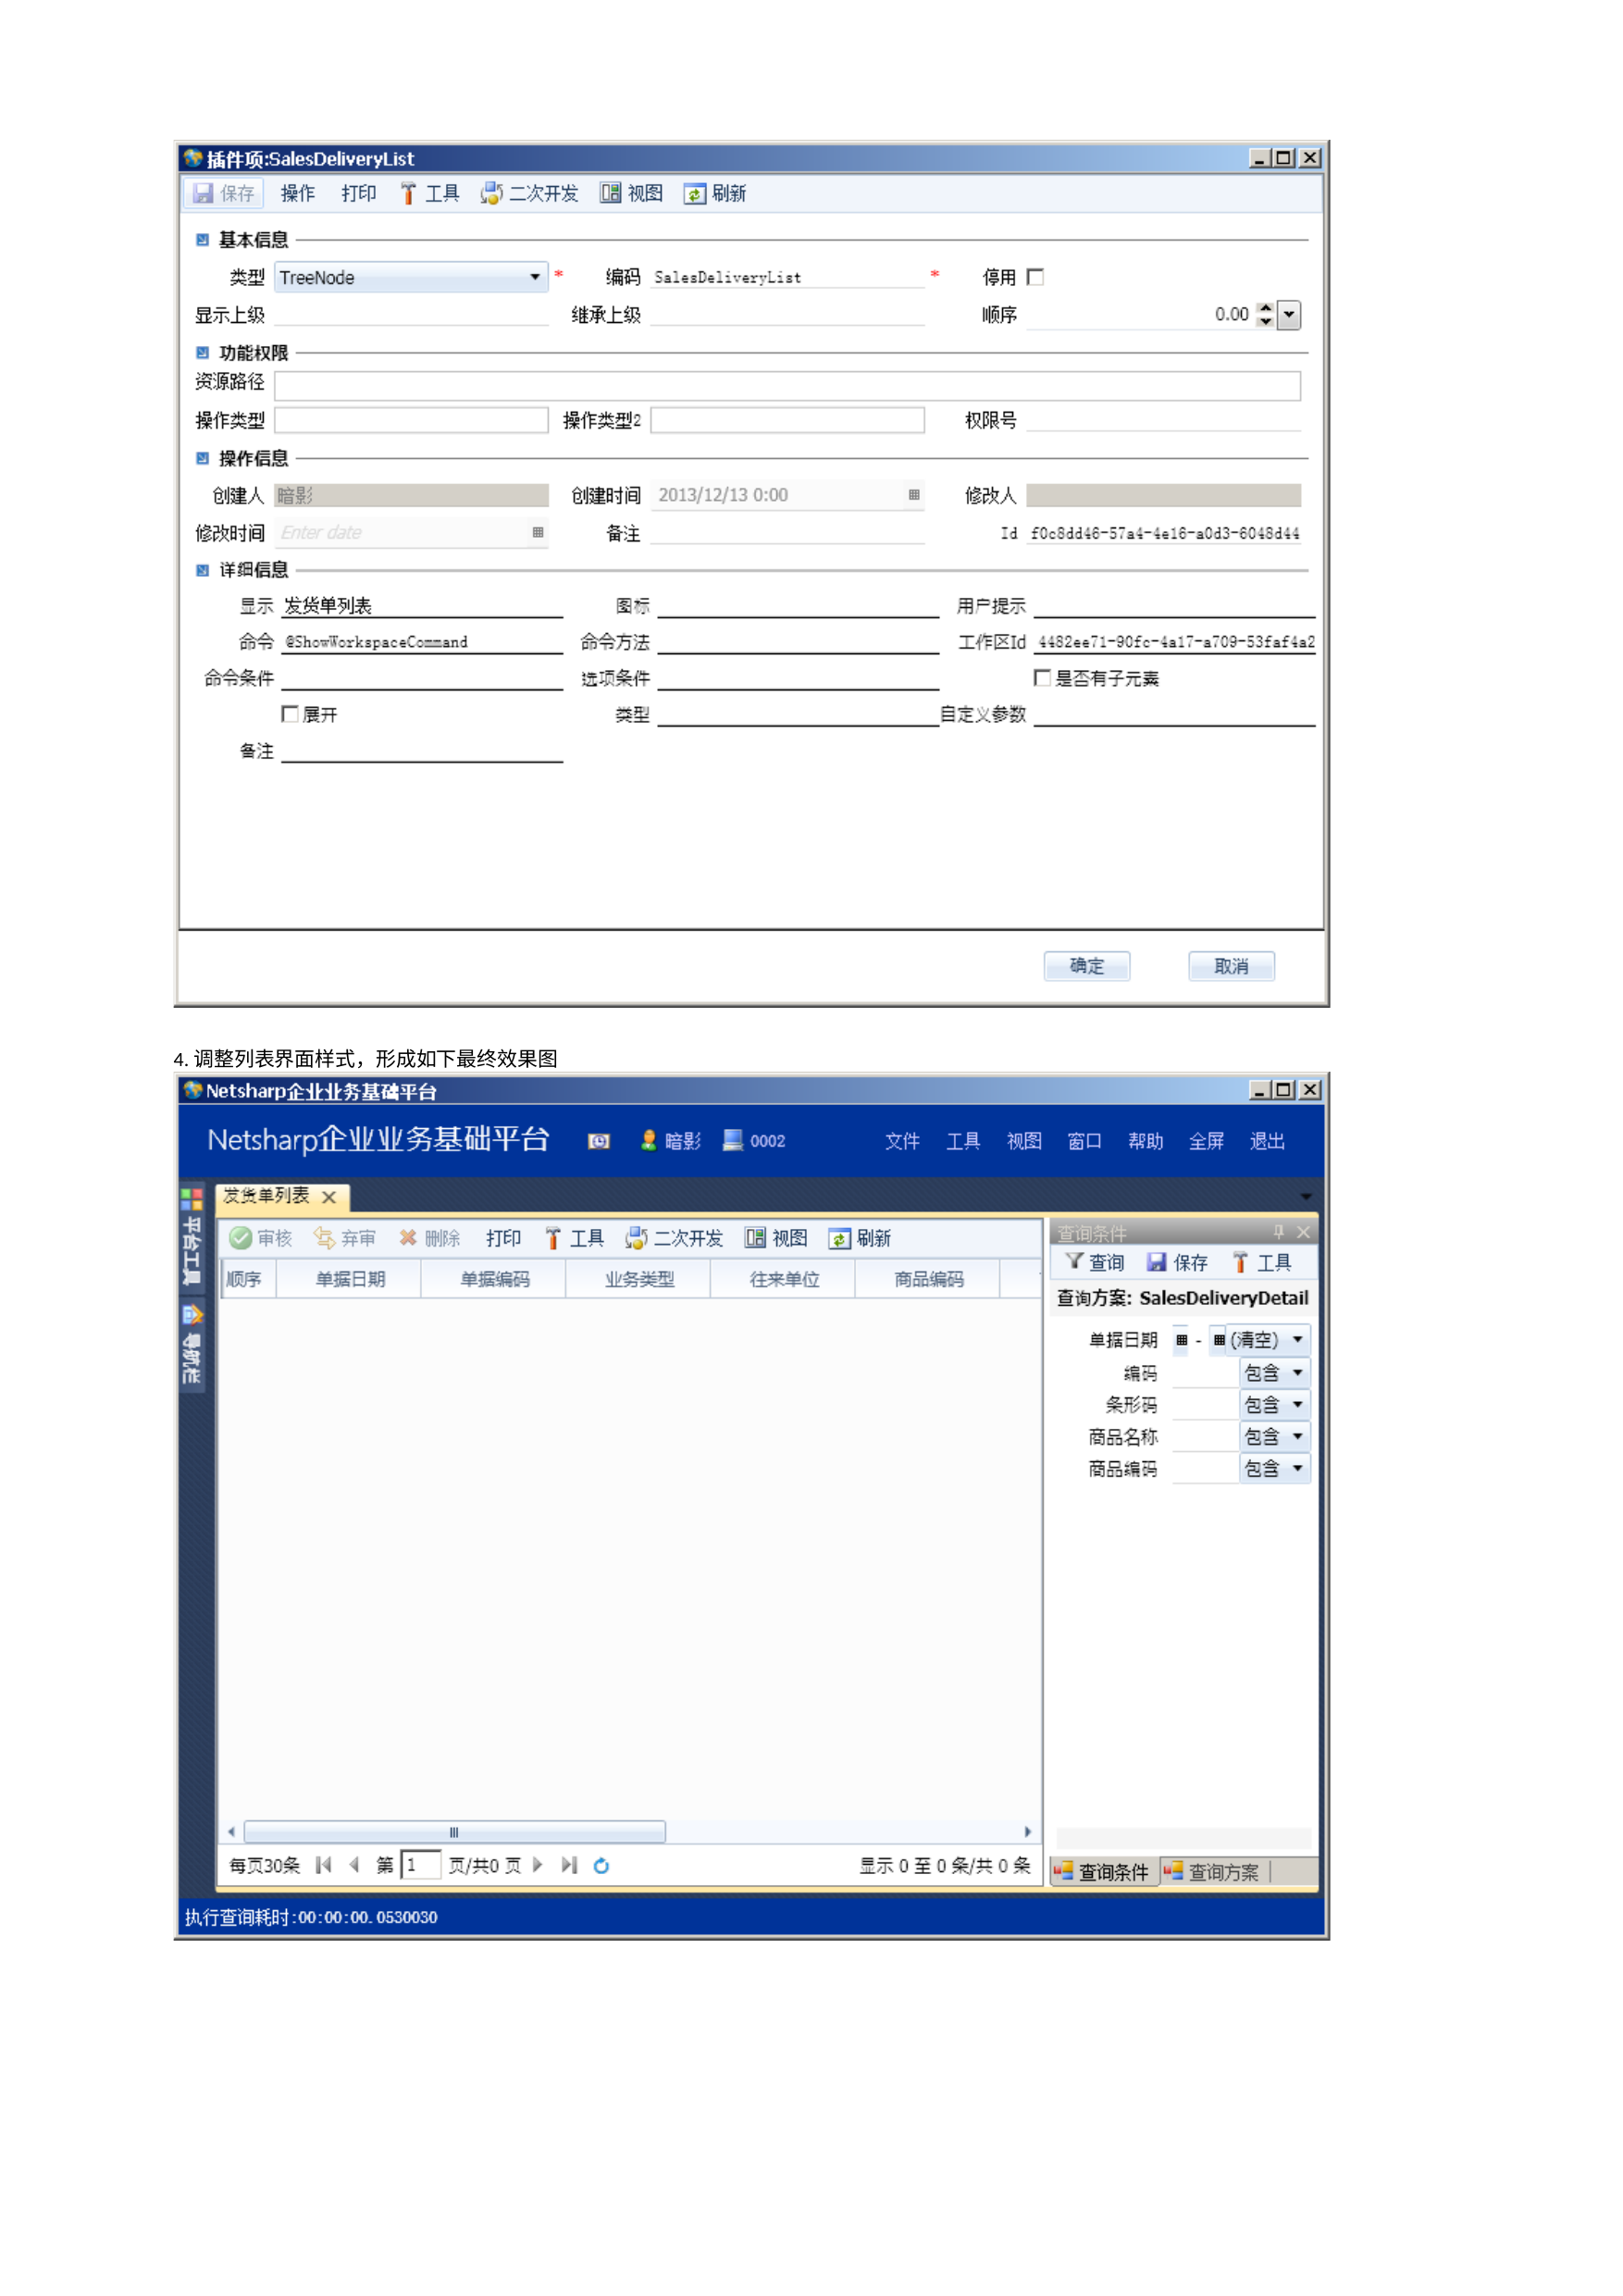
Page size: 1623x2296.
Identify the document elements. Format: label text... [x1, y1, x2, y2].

text 4. 调整列表界面样式，形成如下最终效果图 [173, 1042, 1449, 1073]
picture [173, 1072, 1331, 1941]
picture [173, 140, 1331, 1008]
